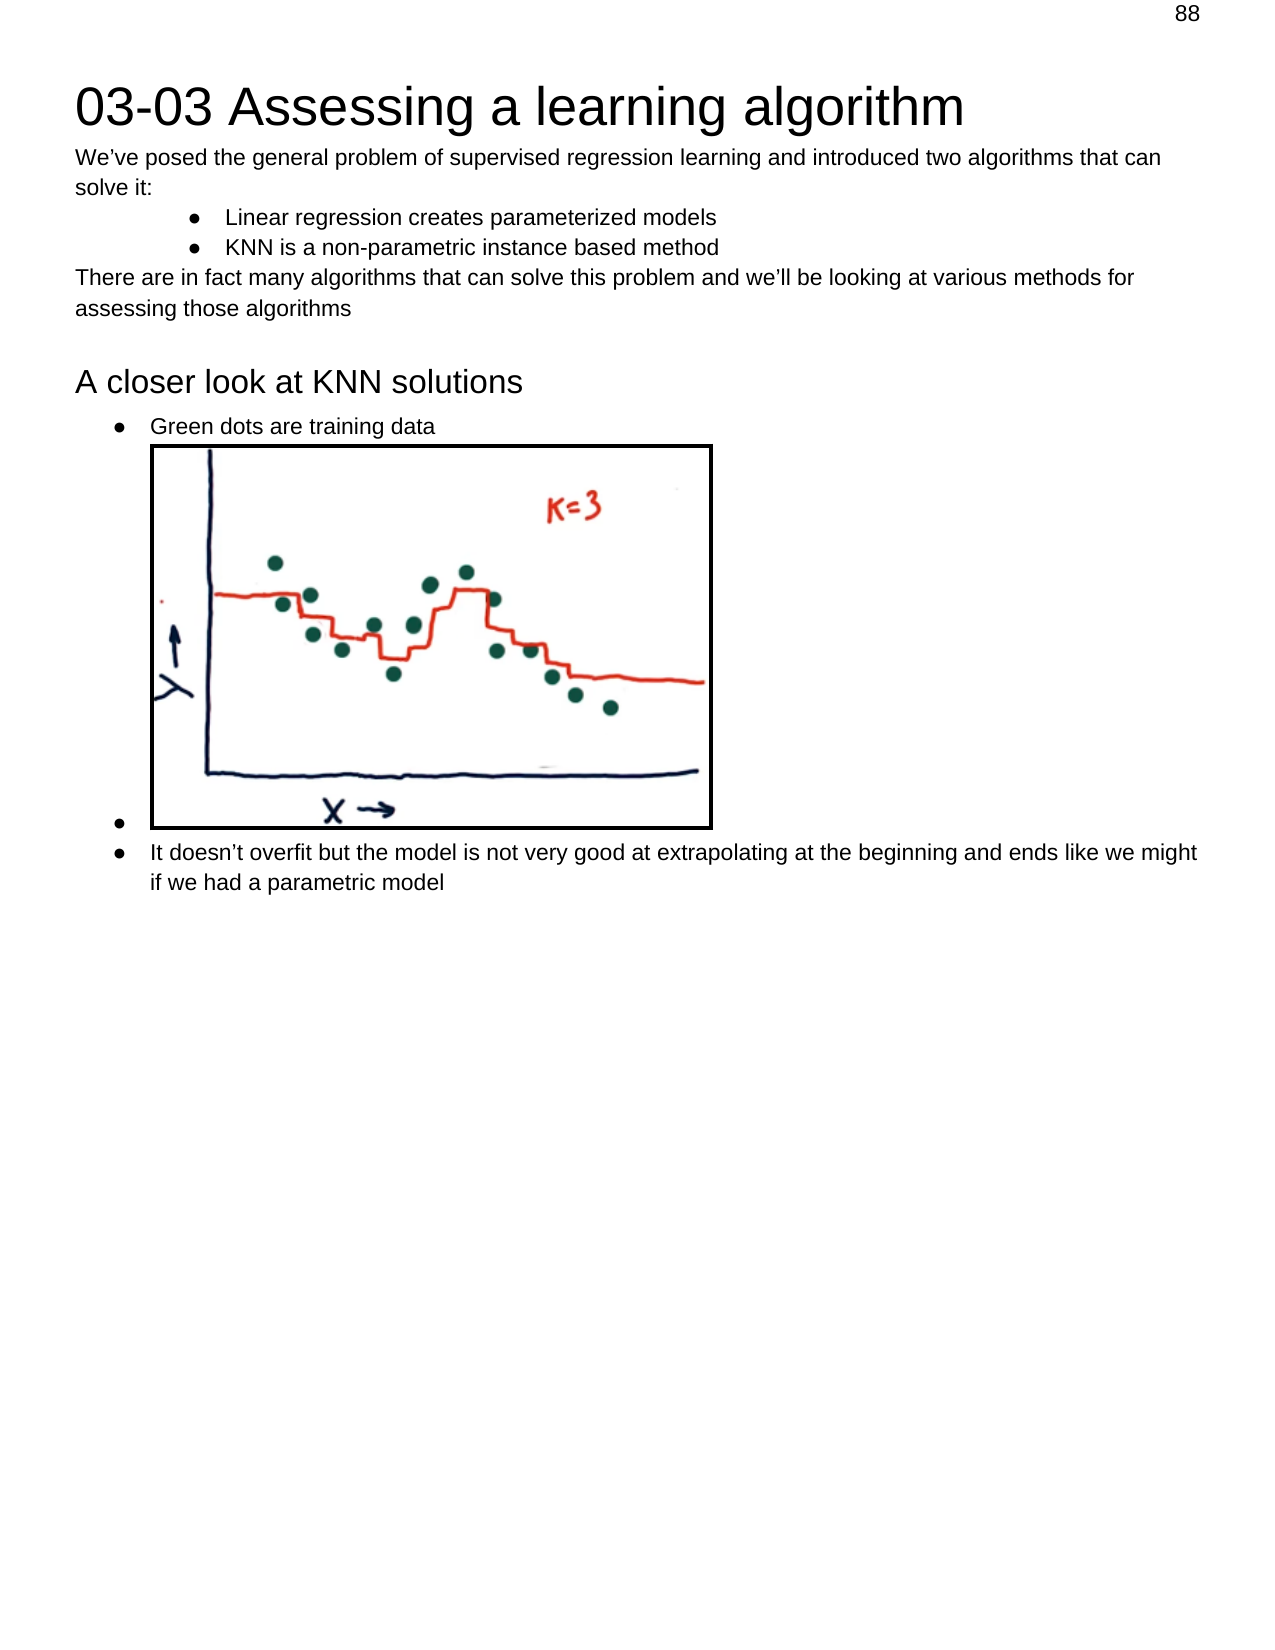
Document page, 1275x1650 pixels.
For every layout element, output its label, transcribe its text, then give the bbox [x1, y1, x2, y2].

title 03-03 Assessing a learning algorithm [75, 75, 1200, 137]
list Linear regression creates parameterized models [187, 204, 1200, 230]
list Green dots are training data [112, 413, 1200, 439]
subtitle A closer look at KNN solutions [75, 362, 1200, 401]
list It doesn’t overfit but the model is not very good at extrapolating at the beginning and ends like we might if we had a parametric model [112, 839, 1200, 896]
text There are in fact many algorithms that can solve this problem and we’ll be looking at various methods for assessing those algorithms [75, 264, 1200, 321]
text We’ve posed the general problem of supervised regression learning and introduced two algorithms that can solve it: [75, 143, 1200, 200]
picture [154, 448, 709, 826]
list KNN is a non-parametric instance based method [187, 234, 1200, 261]
